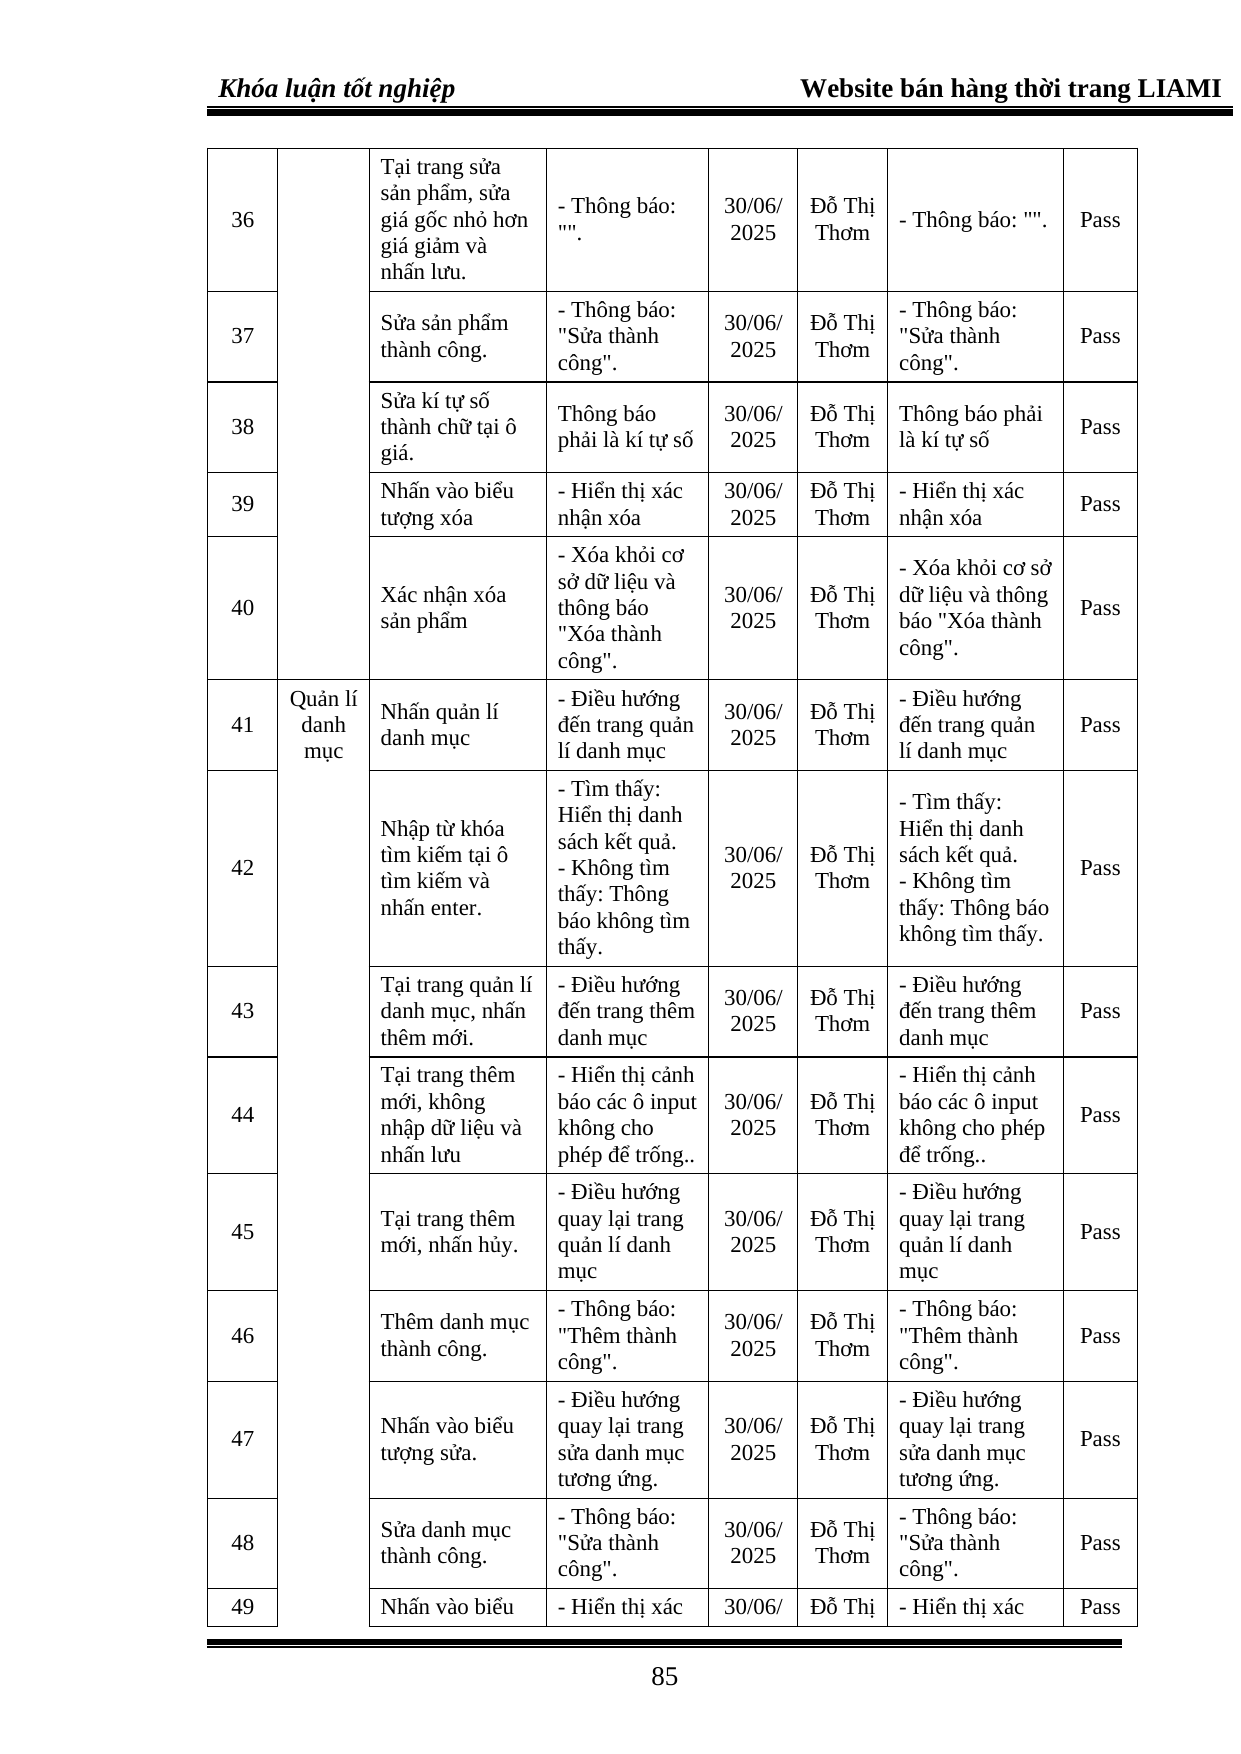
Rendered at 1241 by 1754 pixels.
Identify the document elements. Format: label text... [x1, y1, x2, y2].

table_cell Đỗ Thị Thơm [798, 1499, 887, 1588]
table_cell 30/06/2025 [709, 149, 797, 291]
table_cell - Thông báo: "Thêm thành công". [888, 1291, 1063, 1381]
table_cell - Điều hướng quay lại trang sửa danh mục tương ứng. [888, 1382, 1063, 1497]
table_cell - Hiển thị xác nhận xóa [547, 473, 708, 536]
table_cell Xác nhận xóa sản phẩm [370, 537, 546, 679]
table_cell 30/06/2025 [709, 1589, 797, 1626]
table_cell 48 [208, 1499, 277, 1588]
table_cell 47 [208, 1382, 277, 1497]
table_cell Nhập từ khóa tìm kiếm tại ô tìm kiếm và nhấn enter. [370, 771, 546, 966]
table_cell Nhấn quản lí danh mục [370, 680, 546, 770]
table_cell - Điều hướng quay lại trang quản lí danh mục [547, 1174, 708, 1290]
table_cell Đỗ Thị Thơm [798, 680, 887, 770]
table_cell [888, 1589, 1063, 1626]
table_cell 43 [208, 967, 277, 1056]
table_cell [547, 1589, 708, 1626]
table_cell Pass [1064, 1589, 1137, 1626]
table_cell Pass [1064, 1499, 1137, 1588]
table_cell - Điều hướng đến trang quản lí danh mục [888, 680, 1063, 770]
table_cell Thông báo phải là kí tự số [547, 383, 708, 472]
table_cell Đỗ Thị Thơm [798, 1291, 887, 1381]
table_cell 30/06/2025 [709, 771, 797, 966]
table_cell Thêm danh mục thành công. [370, 1291, 546, 1381]
table_cell 30/06/2025 [709, 1382, 797, 1497]
table_cell Sửa kí tự số thành chữ tại ô giá. [370, 383, 546, 472]
table_cell 30/06/2025 [709, 1499, 797, 1588]
table_cell Nhấn vào biểu tượng xóa [370, 473, 546, 536]
table_cell Pass [1064, 1382, 1137, 1497]
table_cell 30/06/2025 [709, 537, 797, 679]
table_cell Pass [1064, 1058, 1137, 1173]
table_cell - Thông báo: "Sửa thành công". [547, 292, 708, 381]
table_cell Pass [1064, 383, 1137, 472]
table_cell - Điều hướng quay lại trang sửa danh mục tương ứng. [547, 1382, 708, 1497]
table_cell 30/06/2025 [709, 1058, 797, 1173]
table_cell Đỗ Thị Thơm [798, 383, 887, 472]
table_cell Đỗ Thị Thơm [798, 771, 887, 966]
table_cell Tại trang quản lí danh mục, nhấn thêm mới. [370, 967, 546, 1056]
table_cell 49 [208, 1589, 277, 1626]
table_cell Đỗ Thị Thơm [798, 292, 887, 381]
table_cell 42 [208, 771, 277, 966]
table_cell Pass [1064, 771, 1137, 966]
table_cell Đỗ Thị Thơm [798, 537, 887, 679]
table_cell - Hiển thị xác nhận xóa [888, 473, 1063, 536]
table_cell Đỗ Thị Thơm [798, 1058, 887, 1173]
table_cell 37 [208, 292, 277, 381]
table_cell Pass [1064, 473, 1137, 536]
table_cell - Hiển thị cảnh báo các ô input không cho phép để trống.. [888, 1058, 1063, 1173]
table_cell Đỗ Thị Thơm [798, 149, 887, 291]
table_cell Tại trang sửa sản phẩm, sửa giá gốc nhỏ hơn giá giảm và nhấn lưu. [370, 149, 546, 291]
table_cell Pass [1064, 680, 1137, 770]
table_cell Pass [1064, 967, 1137, 1056]
table_cell 30/06/2025 [709, 292, 797, 381]
table_cell 36 [208, 149, 277, 291]
table_cell - Thông báo: "". [547, 149, 708, 291]
table_cell 39 [208, 473, 277, 536]
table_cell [370, 1589, 546, 1626]
table_cell - Xóa khỏi cơ sở dữ liệu và thông báo "Xóa thành công". [547, 537, 708, 679]
table_cell Tại trang thêm mới, nhấn hủy. [370, 1174, 546, 1290]
table_cell - Tìm thấy: Hiển thị danh sách kết quả. - Không tìm thấy: Thông báo không tìm thấy. [888, 771, 1063, 966]
table_cell 30/06/2025 [709, 473, 797, 536]
table_cell - Điều hướng đến trang quản lí danh mục [547, 680, 708, 770]
table_cell 30/06/2025 [709, 967, 797, 1056]
table_cell 46 [208, 1291, 277, 1381]
table_cell 30/06/2025 [709, 1174, 797, 1290]
table_cell 38 [208, 383, 277, 472]
table_cell - Thông báo: "Sửa thành công". [888, 1499, 1063, 1588]
table_cell 30/06/2025 [709, 383, 797, 472]
table_cell Đỗ Thị Thơm [798, 1589, 887, 1626]
table_cell Đỗ Thị Thơm [798, 473, 887, 536]
table_cell Quản lí danh mục [278, 680, 369, 1626]
table_cell - Điều hướng đến trang thêm danh mục [547, 967, 708, 1056]
table_cell Tại trang thêm mới, không nhập dữ liệu và nhấn lưu [370, 1058, 546, 1173]
table_cell - Thông báo: "Sửa thành công". [888, 292, 1063, 381]
table_cell 44 [208, 1058, 277, 1173]
table_cell Nhấn vào biểu tượng sửa. [370, 1382, 546, 1497]
table_cell - Thông báo: "". [888, 149, 1063, 291]
table_cell 40 [208, 537, 277, 679]
table_cell Sửa danh mục thành công. [370, 1499, 546, 1588]
table_cell - Điều hướng đến trang thêm danh mục [888, 967, 1063, 1056]
table_cell Pass [1064, 292, 1137, 381]
table_cell - Thông báo: "Sửa thành công". [547, 1499, 708, 1588]
table_cell 41 [208, 680, 277, 770]
table_cell Pass [1064, 537, 1137, 679]
table_cell - Điều hướng quay lại trang quản lí danh mục [888, 1174, 1063, 1290]
table_cell Pass [1064, 149, 1137, 291]
table_cell Đỗ Thị Thơm [798, 967, 887, 1056]
table_cell - Thông báo: "Thêm thành công". [547, 1291, 708, 1381]
table_cell - Tìm thấy: Hiển thị danh sách kết quả. - Không tìm thấy: Thông báo không tìm thấy. [547, 771, 708, 966]
table_cell - Xóa khỏi cơ sở dữ liệu và thông báo "Xóa thành công". [888, 537, 1063, 679]
table_cell Sửa sản phẩm thành công. [370, 292, 546, 381]
table_cell Đỗ Thị Thơm [798, 1174, 887, 1290]
table_cell 30/06/2025 [709, 680, 797, 770]
table_cell Đỗ Thị Thơm [798, 1382, 887, 1497]
table_cell Pass [1064, 1174, 1137, 1290]
table_cell Pass [1064, 1291, 1137, 1381]
table_cell - Hiển thị cảnh báo các ô input không cho phép để trống.. [547, 1058, 708, 1173]
table_cell Thông báo phải là kí tự số [888, 383, 1063, 472]
table_cell 45 [208, 1174, 277, 1290]
table_cell 30/06/2025 [709, 1291, 797, 1381]
